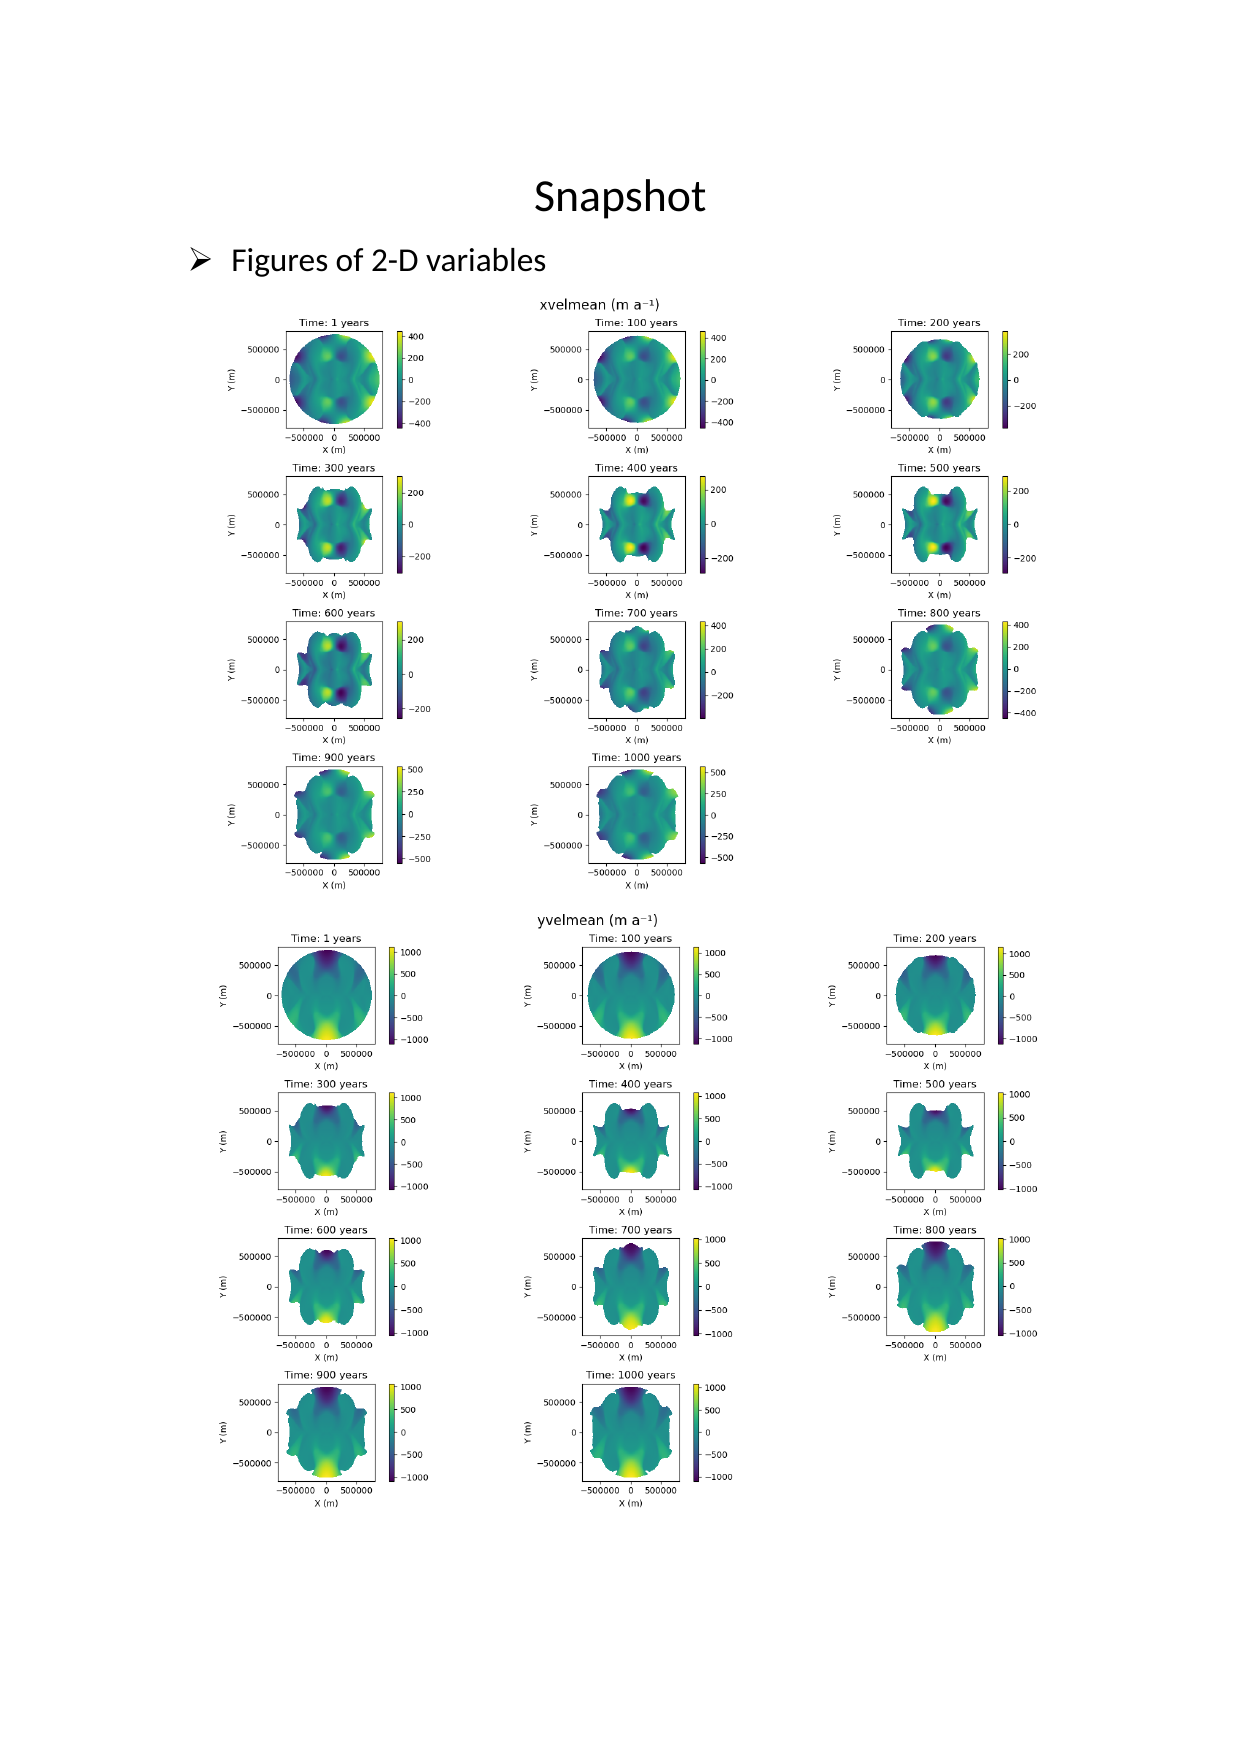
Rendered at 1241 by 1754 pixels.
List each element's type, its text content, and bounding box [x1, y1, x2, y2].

text Snapshot [187, 162, 1053, 227]
picture [187, 292, 1053, 896]
picture [187, 909, 1053, 1514]
list Figures of 2-D variables [187, 227, 1053, 292]
